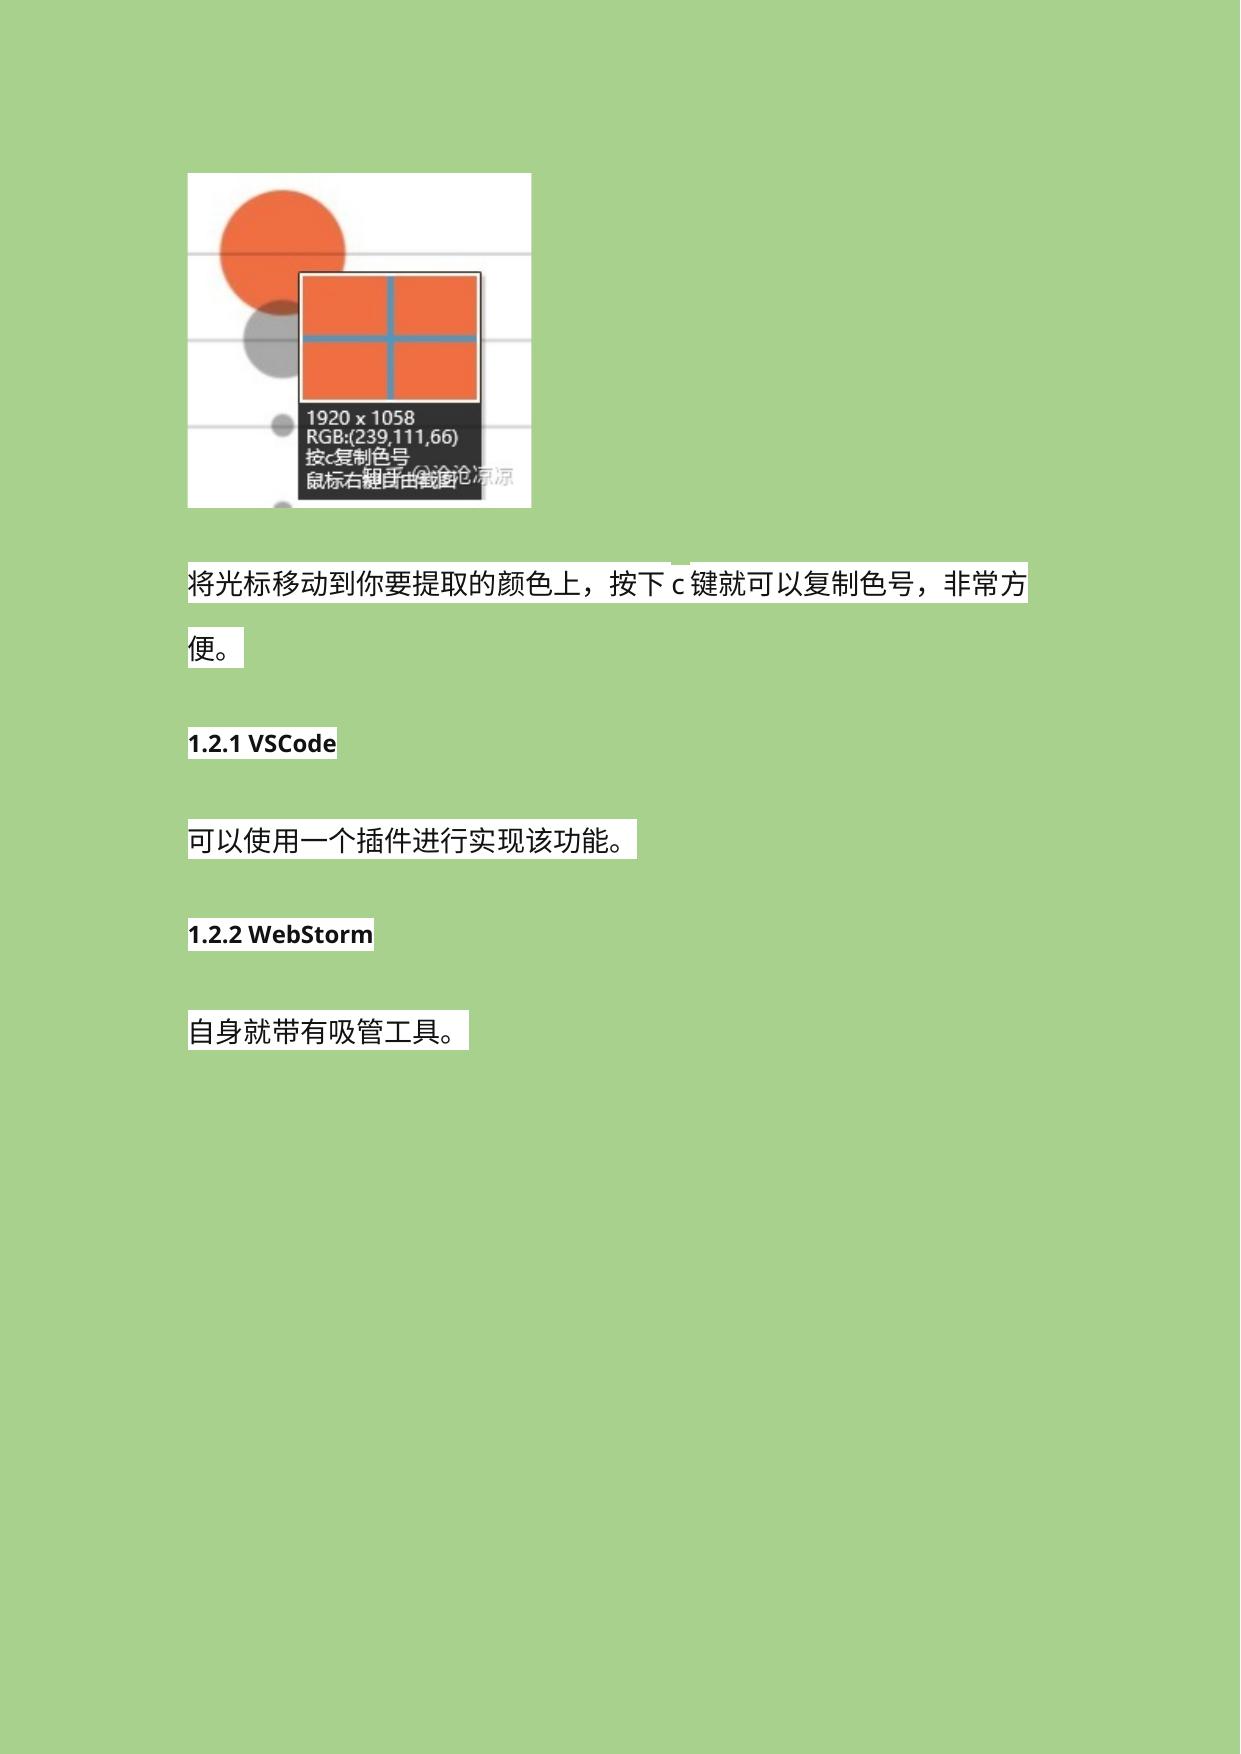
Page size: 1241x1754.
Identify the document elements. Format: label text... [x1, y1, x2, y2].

subtitle 1.2.2 WebStorm [187, 902, 1053, 967]
picture [187, 173, 532, 508]
text 自身就带有吸管工具。 [187, 998, 1053, 1063]
text 可以使用一个插件进行实现该功能。 [187, 806, 1053, 871]
subtitle 1.2.1 VSCode [187, 711, 1053, 776]
text 将光标移动到你要提取的颜色上，按下c键就可以复制色号，非常方便。 [187, 550, 1053, 680]
